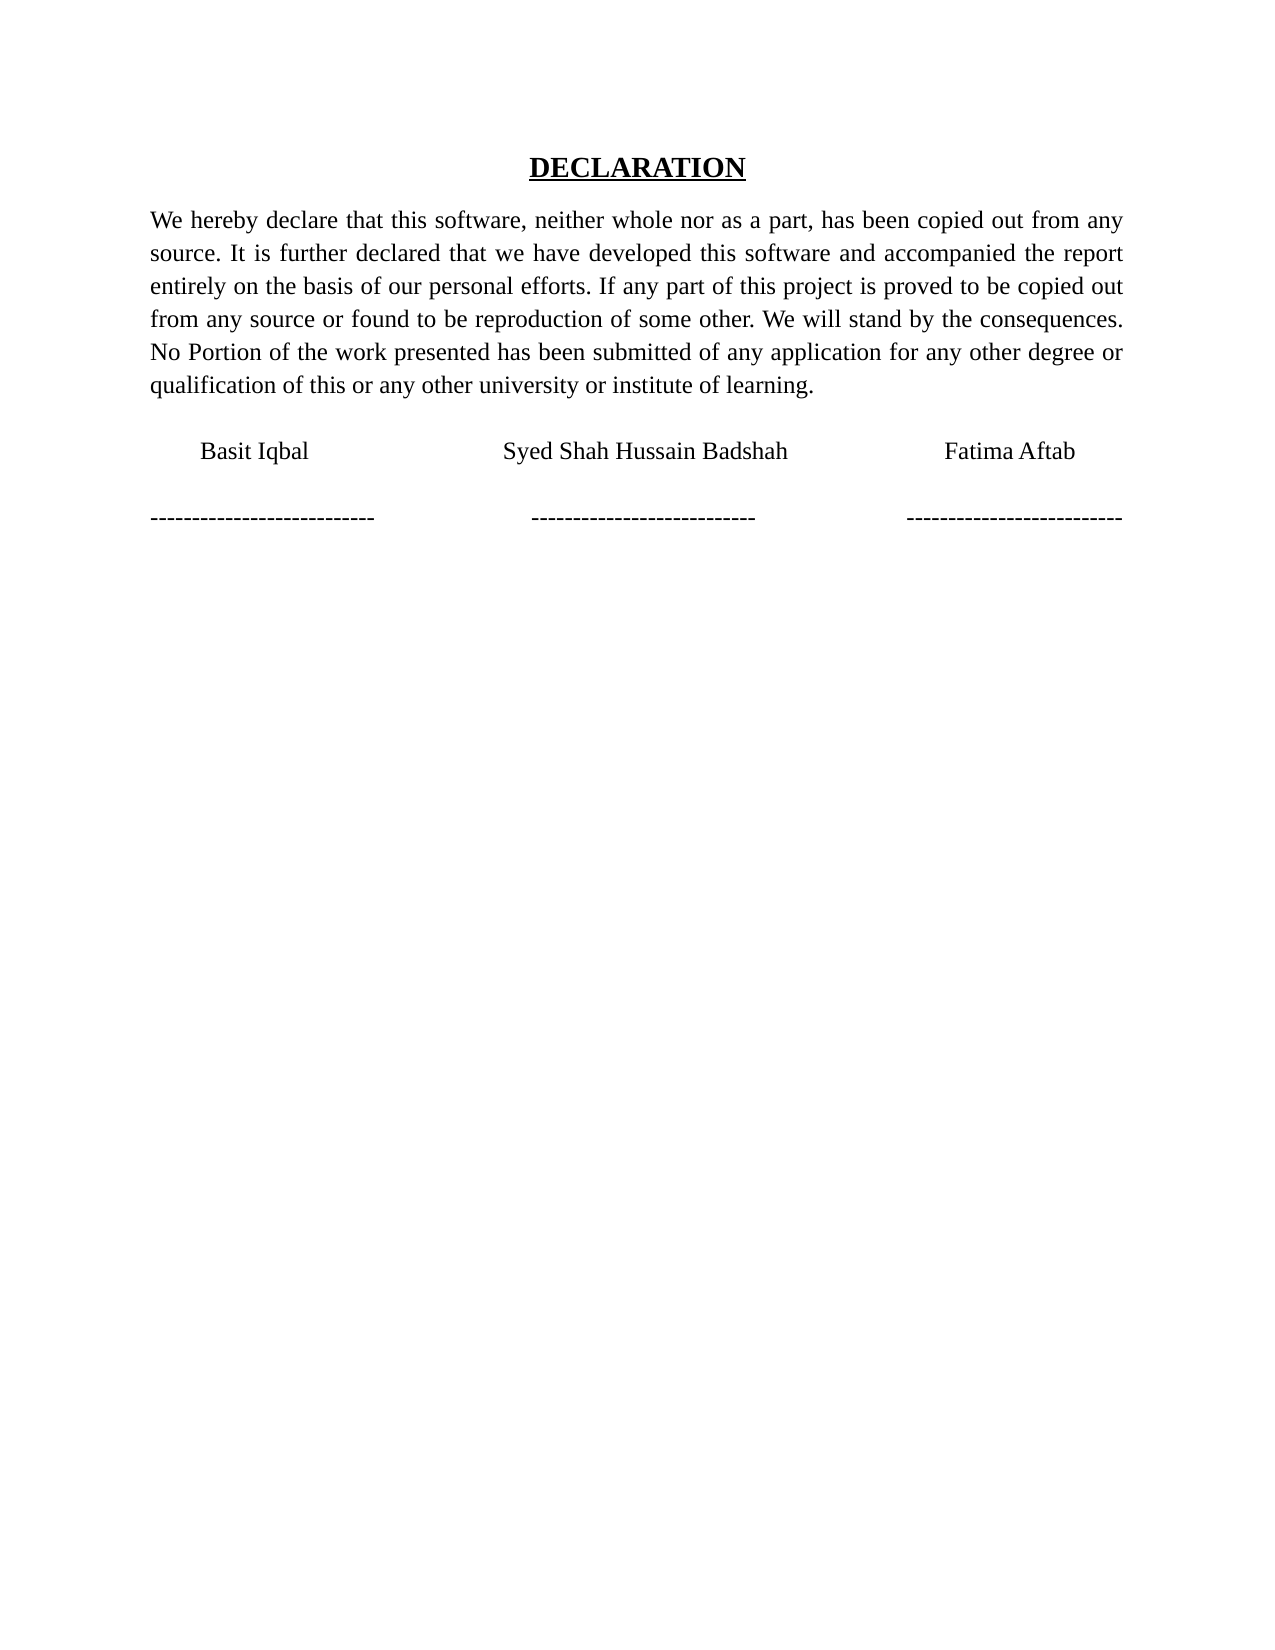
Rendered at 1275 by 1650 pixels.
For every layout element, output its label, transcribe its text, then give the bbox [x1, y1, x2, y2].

text Basit Iqbal Syed Shah Hussain Badshah Fatima Aftab [150, 436, 1125, 465]
text We hereby declare that this software, neither whole nor as a part, has been copied out from any source. It is further declared that we have developed this software and accompanied the report entirely on the basis of our personal efforts. If any part of this project is proved to be copied out from any source or found to be reproduction of some other. We will stand by the consequences. No Portion of the work presented has been submitted of any application for any other degree or qualification of this or any other university or institute of learning. [150, 205, 1125, 399]
text --------------------------- --------------------------- -------------------------- [150, 502, 1125, 531]
text DECLARATION [150, 150, 1125, 183]
